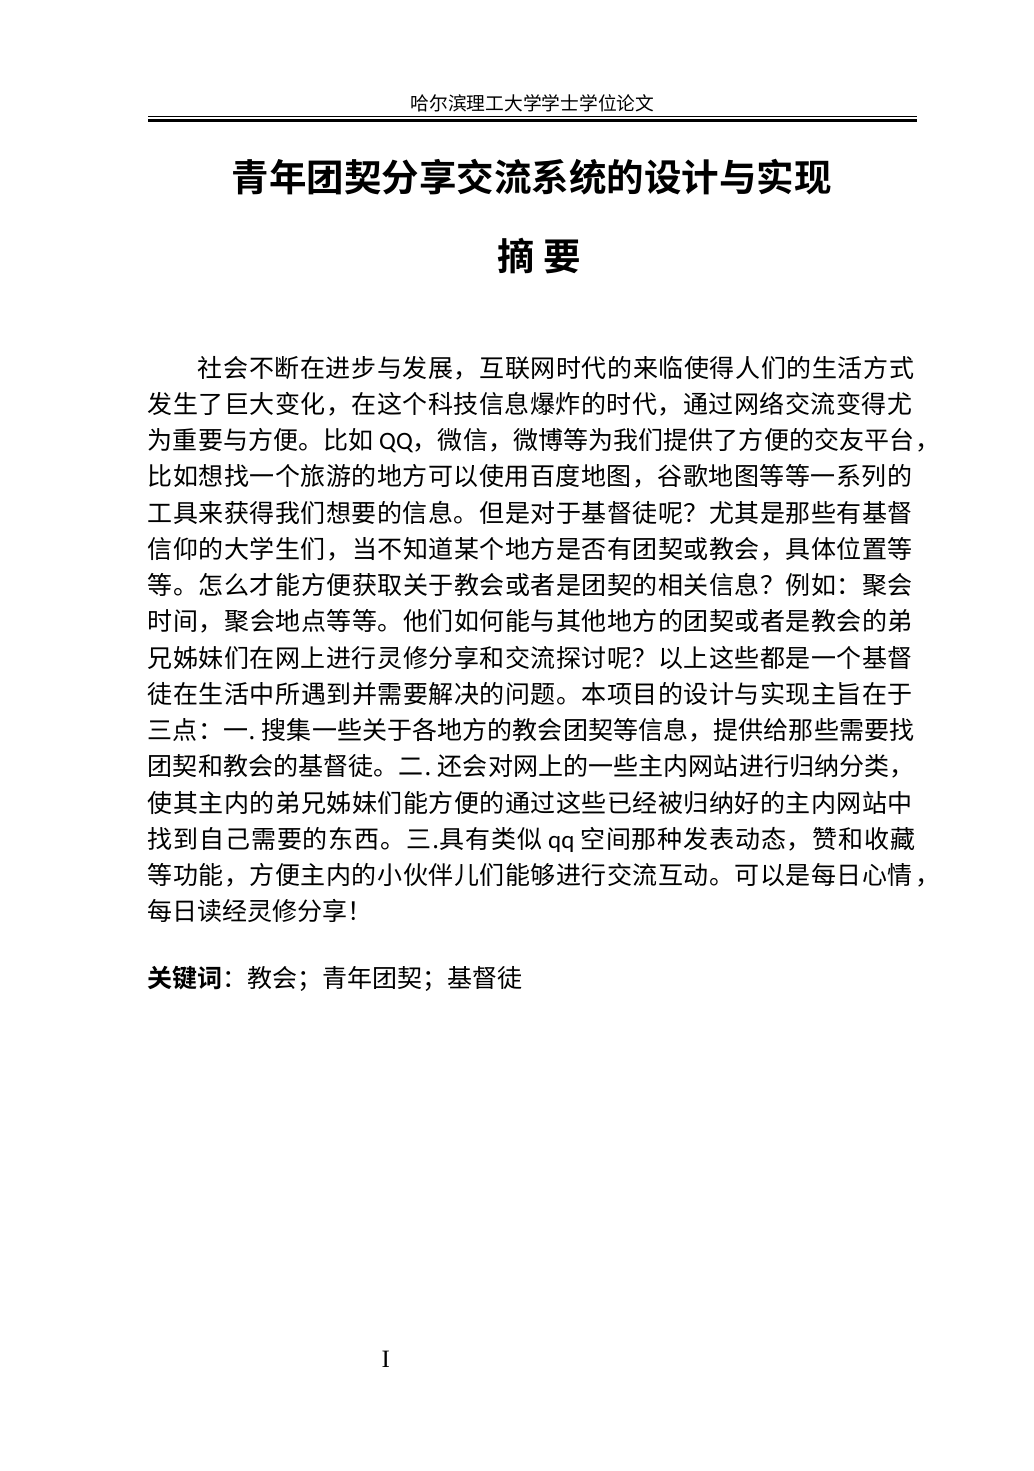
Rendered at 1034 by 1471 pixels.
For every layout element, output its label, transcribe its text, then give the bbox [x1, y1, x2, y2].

text 社会不断在进步与发展，互联网时代的来临使得人们的生活方式发生了巨大变化，在这个科技信息爆炸的时代，通过网络交流变得尤为重要与方便。比如QQ，微信，微博等为我们提供了方便的交友平台，比如想找一个旅游的地方可以使用百度地图，谷歌地图等等一系列的工具来获得我们想要的信息。但是对于基督徒呢？尤其是那些有基督信仰的大学生们，当不知道某个地方是否有团契或教会，具体位置等等。怎么才能方便获取关于教会或者是团契的相关信息？例如：聚会时间，聚会地点等等。他们如何能与其他地方的团契或者是教会的弟兄姊妹们在网上进行灵修分享和交流探讨呢？以上这些都是一个基督徒在生活中所遇到并需要解决的问题。本项目的设计与实现主旨在于三点：一. 搜集一些关于各地方的教会团契等信息，提供给那些需要找团契和教会的基督徒。二. 还会对网上的一些主内网站进行归纳分类，使其主内的弟兄姊妹们能方便的通过这些已经被归纳好的主内网站中找到自己需要的东西。三.具有类似qq空间那种发表动态，赞和收藏等功能，方便主内的小伙伴儿们能够进行交流互动。可以是每日心情，每日读经灵修分享！ [148, 348, 915, 928]
text 关键词：教会；青年团契；基督徒 [148, 958, 915, 995]
subtitle 摘 要 [439, 227, 915, 281]
text 青年团契分享交流系统的设计与实现 [148, 148, 915, 202]
